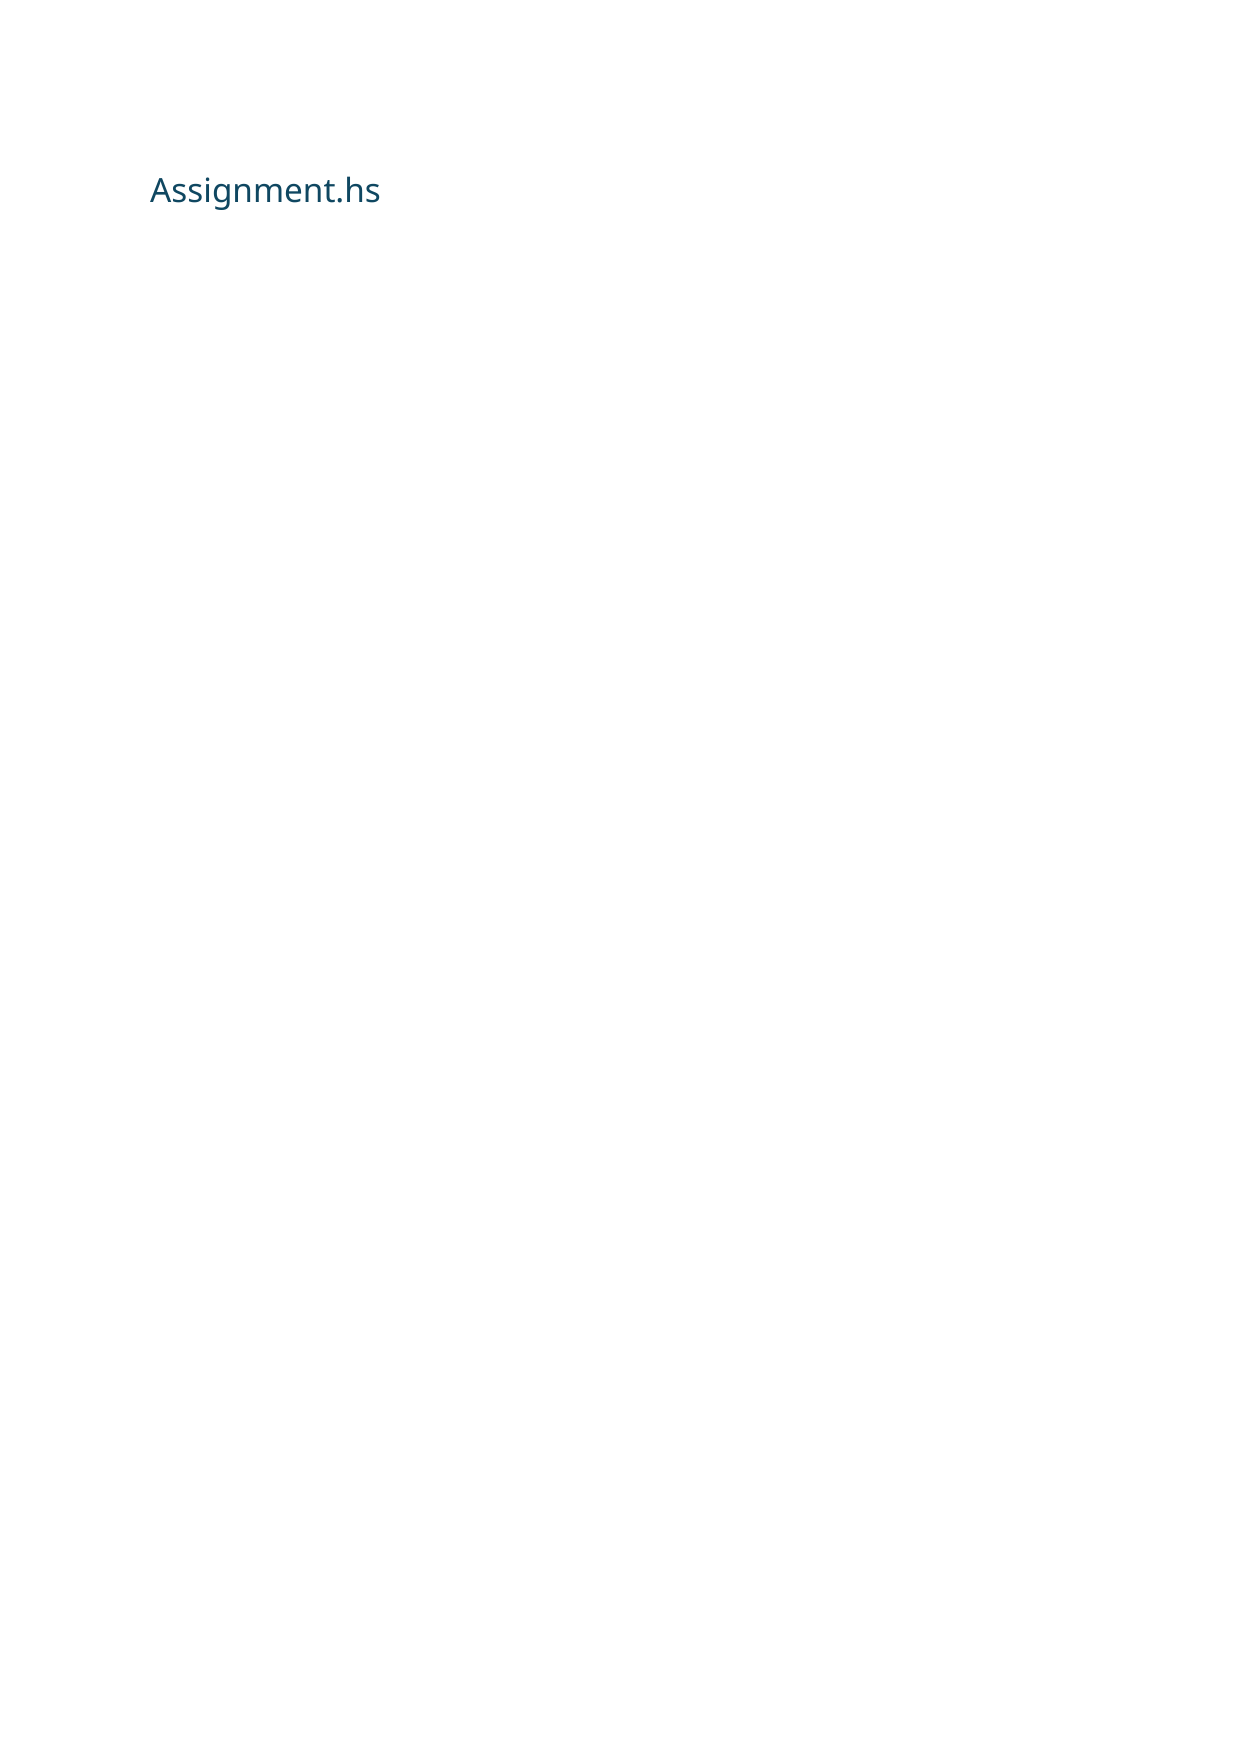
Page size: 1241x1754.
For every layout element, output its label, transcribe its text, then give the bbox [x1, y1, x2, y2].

subtitle Assignment.hs [150, 167, 1090, 212]
